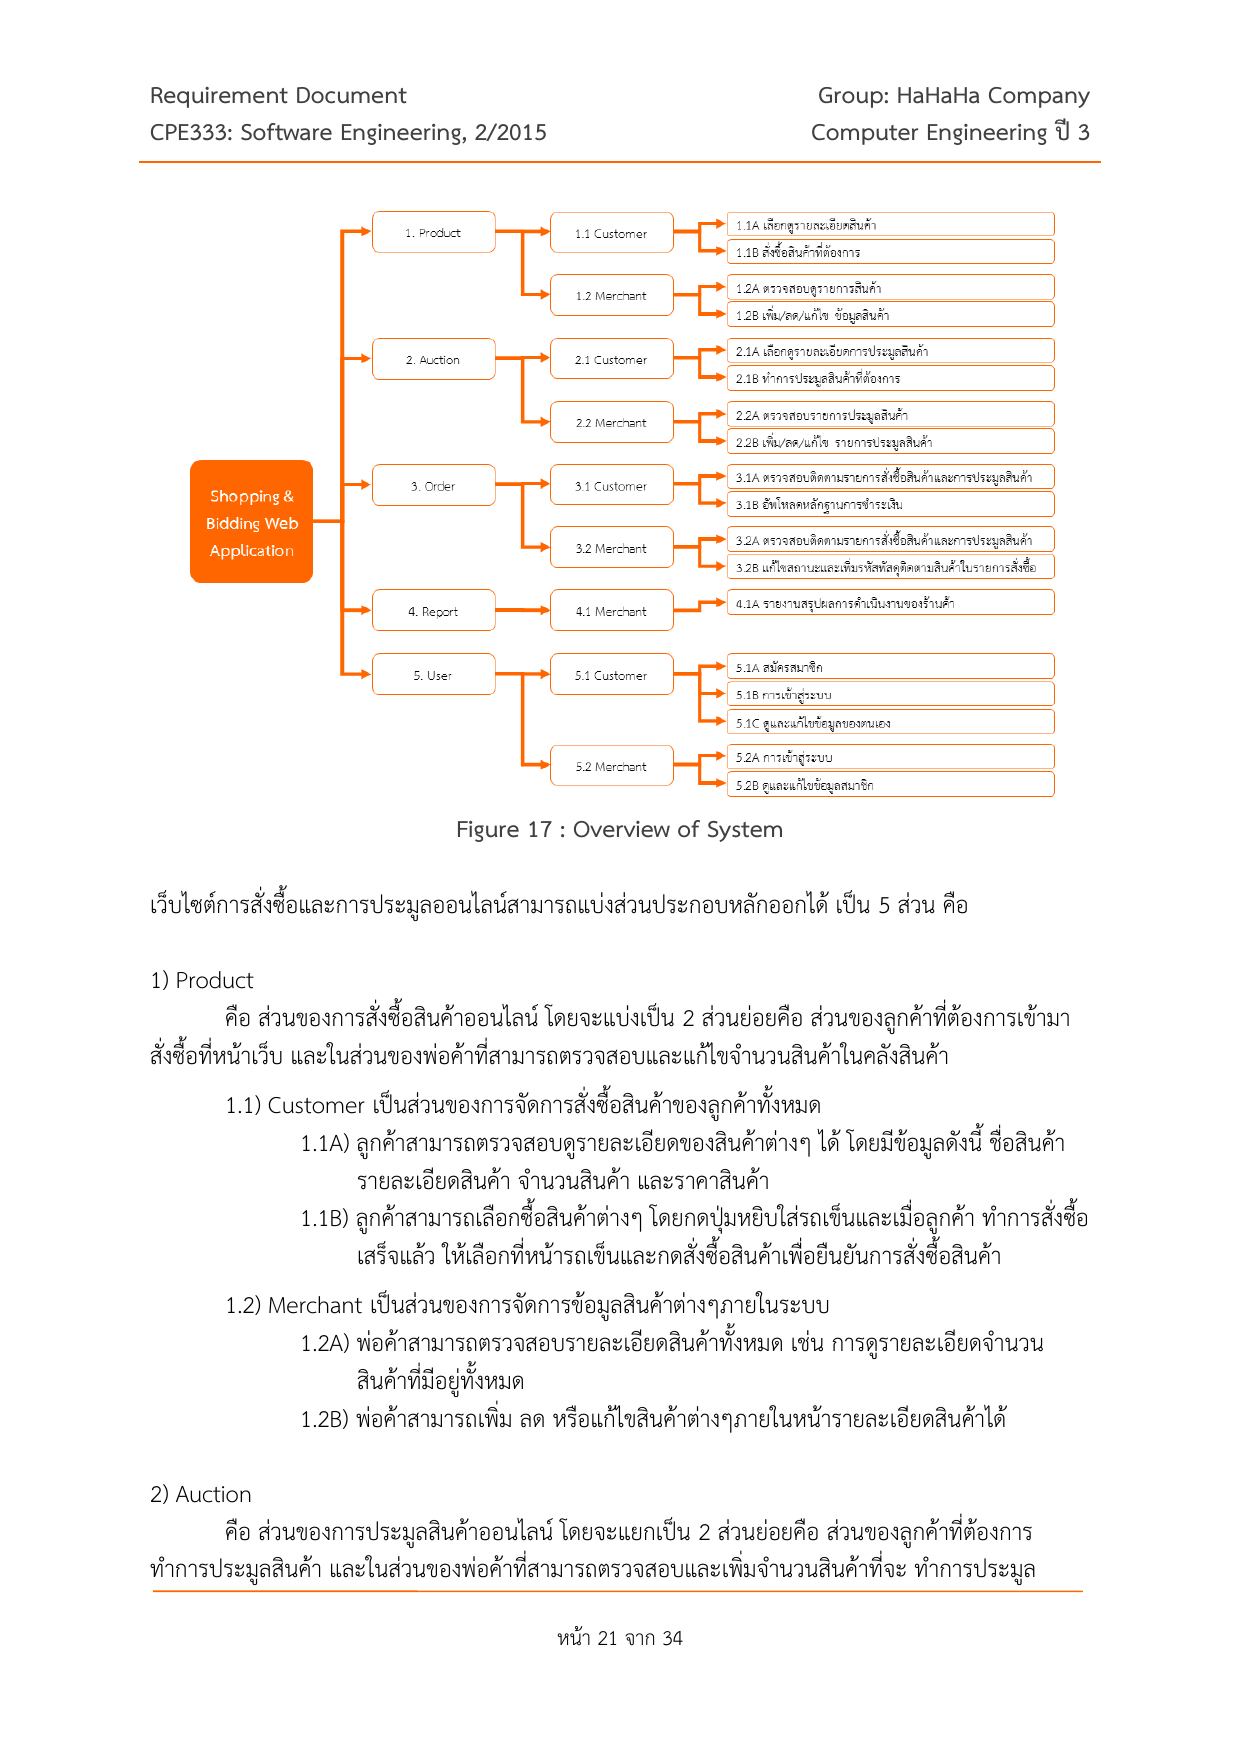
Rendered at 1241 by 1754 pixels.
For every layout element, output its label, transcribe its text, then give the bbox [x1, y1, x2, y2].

text 1.2) Merchant เป็นส่วนของการจัดการข้อมูลสินค้าต่างๆภายในระบบ [150, 1284, 1090, 1322]
text 1.1) Customer เป็นส่วนของการจัดการสั่งซื้อสินค้าของลูกค้าทั้งหมด [150, 1084, 1090, 1122]
text เว็บไซต์การสั่งซื้อและการประมูลออนไลน์สามารถแบ่งส่วนประกอบหลักออกได้ เป็น 5 ส่วน คือ [150, 884, 1090, 922]
text คือ ส่วนของการสั่งซื้อสินค้าออนไลน์ โดยจะแบ่งเป็น 2 ส่วนย่อยคือ ส่วนของลูกค้าที่ต้องการเข้ามาสั่งซื้อที่หน้าเว็บ และในส่วนของพ่อค้าที่สามารถตรวจสอบและแก้ไขจำนวนสินค้าในคลังสินค้า [150, 997, 1090, 1072]
text 1.1A) ลูกค้าสามารถตรวจสอบดูรายละเอียดของสินค้าต่างๆ ได้ โดยมีข้อมูลดังนี้ ชื่อสินค้า รายละเอียดสินค้า จำนวนสินค้า และราคาสินค้า [300, 1122, 1090, 1197]
text 1.2B) พ่อค้าสามารถเพิ่ม ลด หรือแก้ไขสินค้าต่างๆภายในหน้ารายละเอียดสินค้าได้ [225, 1398, 1090, 1435]
picture [177, 195, 1063, 809]
text คือ ส่วนของการประมูลสินค้าออนไลน์ โดยจะแยกเป็น 2 ส่วนย่อยคือ ส่วนของลูกค้าที่ต้องการทำการประมูลสินค้า และในส่วนของพ่อค้าที่สามารถตรวจสอบและเพิ่มจำนวนสินค้าที่จะ ทำการประมูล [150, 1511, 1090, 1586]
text 1.1B) ลูกค้าสามารถเลือกซื้อสินค้าต่างๆ โดยกดปุ่มหยิบใส่รถเข็นและเมื่อลูกค้า ทำการสั่งซื้อเสร็จแล้ว ให้เลือกที่หน้ารถเข็นและกดสั่งซื้อสินค้าเพื่อยืนยันการสั่งซื้อสินค้า [300, 1197, 1090, 1273]
text 2) Auction [150, 1473, 1090, 1511]
text Figure 17 : Overview of System [150, 808, 1090, 846]
text 1) Product [150, 959, 1090, 997]
text 1.2A) พ่อค้าสามารถตรวจสอบรายละเอียดสินค้าทั้งหมด เช่น การดูรายละเอียดจำนวนสินค้าที่มีอยู่ทั้งหมด [300, 1322, 1090, 1398]
